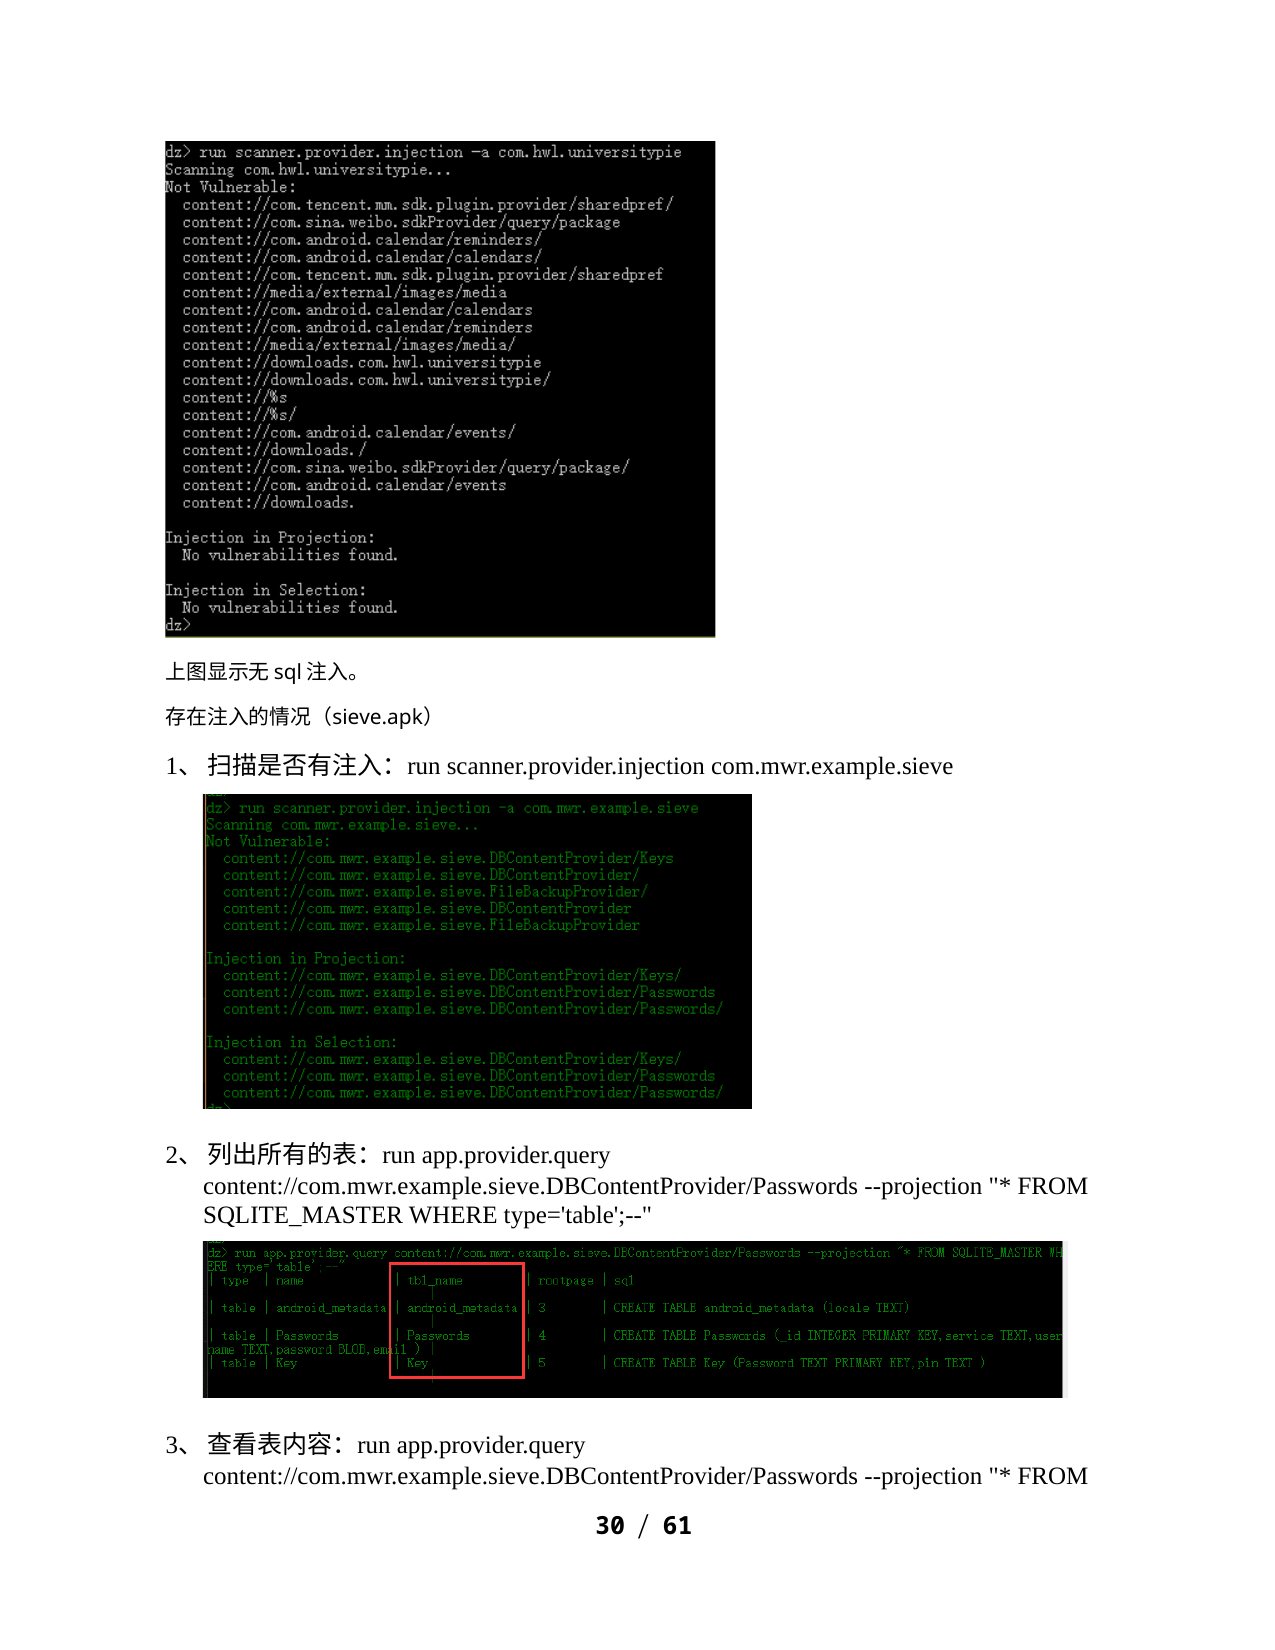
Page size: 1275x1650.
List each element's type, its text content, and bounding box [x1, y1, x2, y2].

list 扫描是否有注入：run scanner.provider.injection com.mwr.example.sieve [165, 746, 1109, 782]
picture [202, 794, 752, 1109]
picture [165, 141, 716, 638]
list 列出所有的表：run app.provider.query content://com.mwr.example.sieve.DBContentProvider/Passwords --projection "* FROM SQLITE_MASTER WHERE type='table';--" [165, 1135, 1109, 1229]
text 上图显示无sql注入。 [165, 655, 1109, 685]
text 存在注入的情况（sieve.apk） [165, 700, 1109, 731]
picture [202, 1241, 1069, 1398]
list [165, 1425, 1109, 1490]
